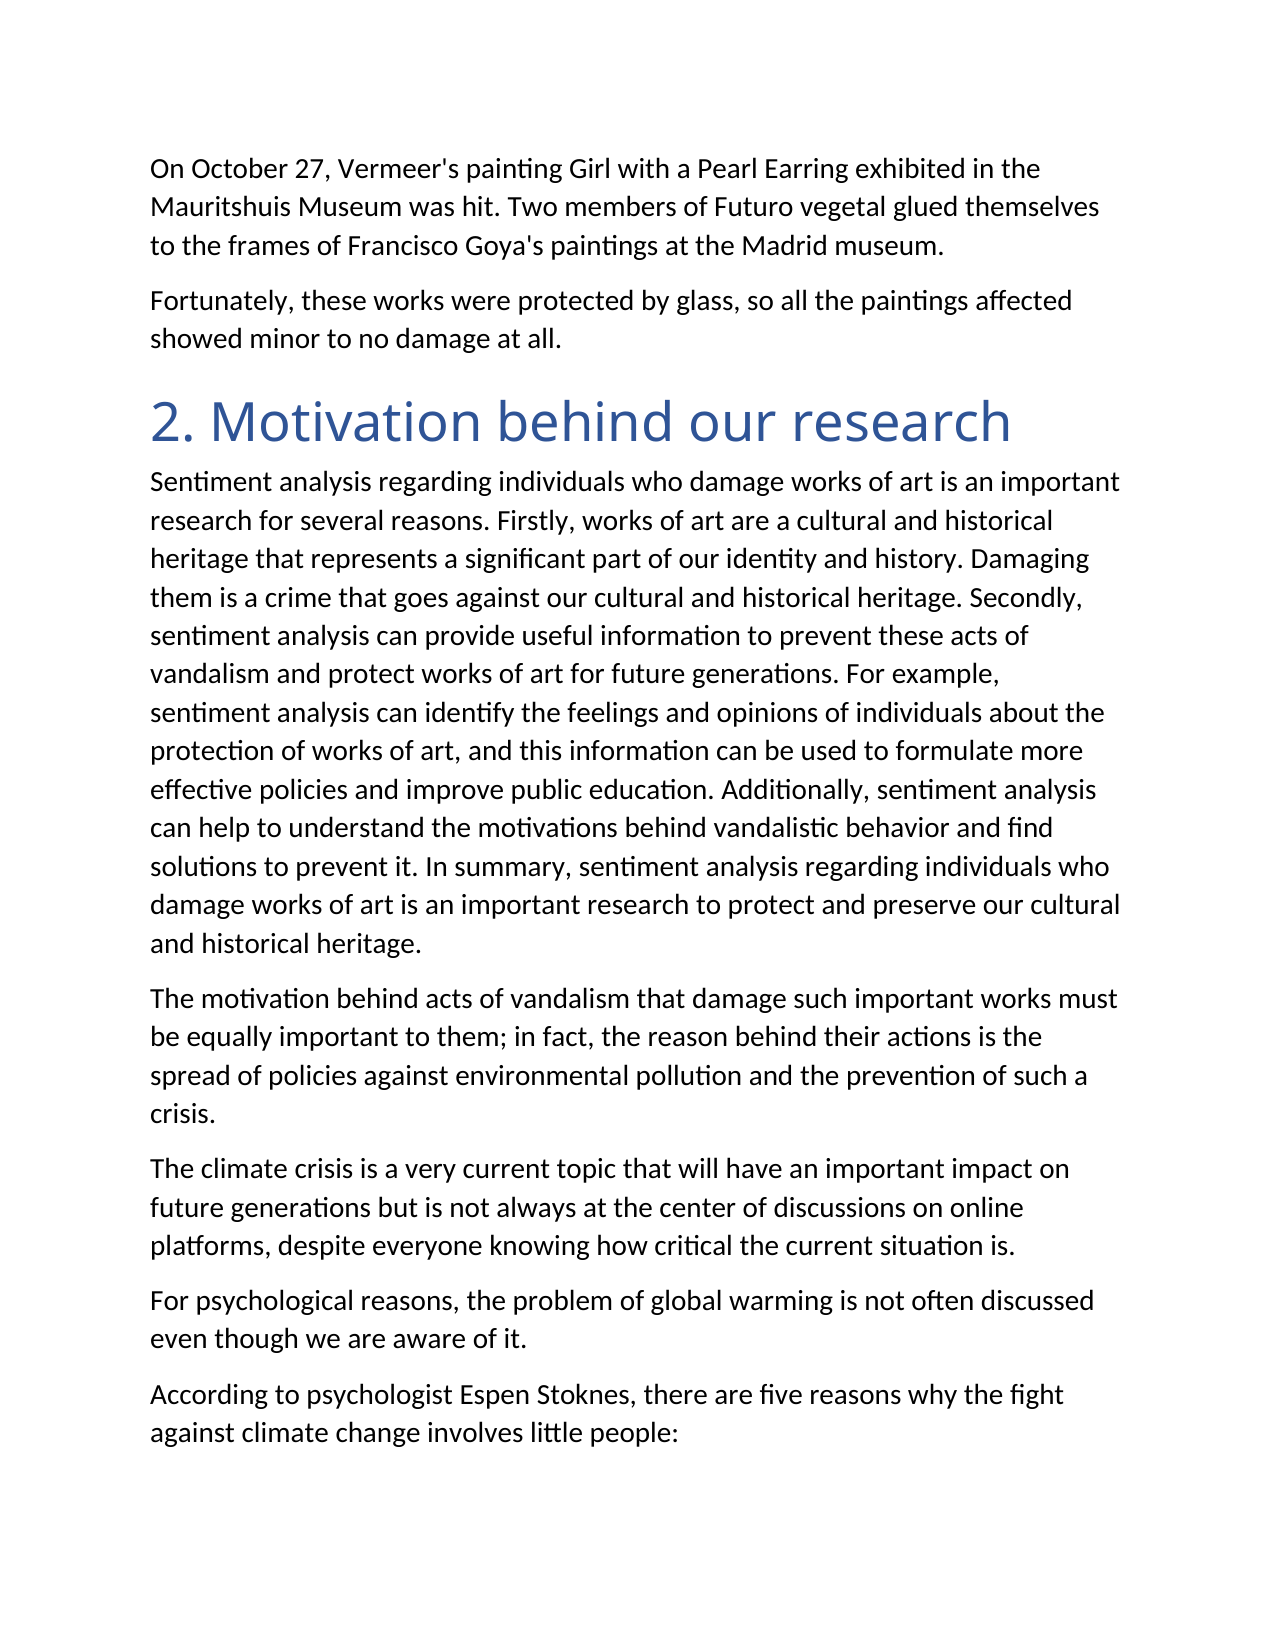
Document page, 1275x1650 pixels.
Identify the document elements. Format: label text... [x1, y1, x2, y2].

text Fortunately, these works were protected by glass, so all the paintings affected showed minor to no damage at all. [150, 282, 1125, 356]
text According to psychologist Espen Stoknes, there are five reasons why the fight against climate change involves little people: [150, 1376, 1125, 1450]
text Sentiment analysis regarding individuals who damage works of art is an important research for several reasons. Firstly, works of art are a cultural and historical heritage that represents a significant part of our identity and history. Damaging them is a crime that goes against our cultural and historical heritage. Secondly, sentiment analysis can provide useful information to prevent these acts of vandalism and protect works of art for future generations. For example, sentiment analysis can identify the feelings and opinions of individuals about the protection of works of art, and this information can be used to formulate more effective policies and improve public education. Additionally, sentiment analysis can help to understand the motivations behind vandalistic behavior and find solutions to prevent it. In summary, sentiment analysis regarding individuals who damage works of art is an important research to protect and preserve our cultural and historical heritage. [150, 463, 1125, 960]
subtitle 2. Motivation behind our research [150, 384, 1125, 458]
text On October 27, Vermeer's painting Girl with a Pearl Earring exhibited in the Mauritshuis Museum was hit. Two members of Futuro vegetal glued themselves to the frames of Francisco Goya's paintings at the Madrid museum. [150, 150, 1125, 262]
text For psychological reasons, the problem of global warming is not often discussed even though we are aware of it. [150, 1282, 1125, 1356]
text The climate crisis is a very current topic that will have an important impact on future generations but is not always at the center of discussions on online platforms, despite everyone knowing how critical the current situation is. [150, 1150, 1125, 1263]
text The motivation behind acts of vandalism that damage such important works must be equally important to them; in fact, the reason behind their actions is the spread of policies against environmental pollution and the prevention of such a crisis. [150, 980, 1125, 1131]
